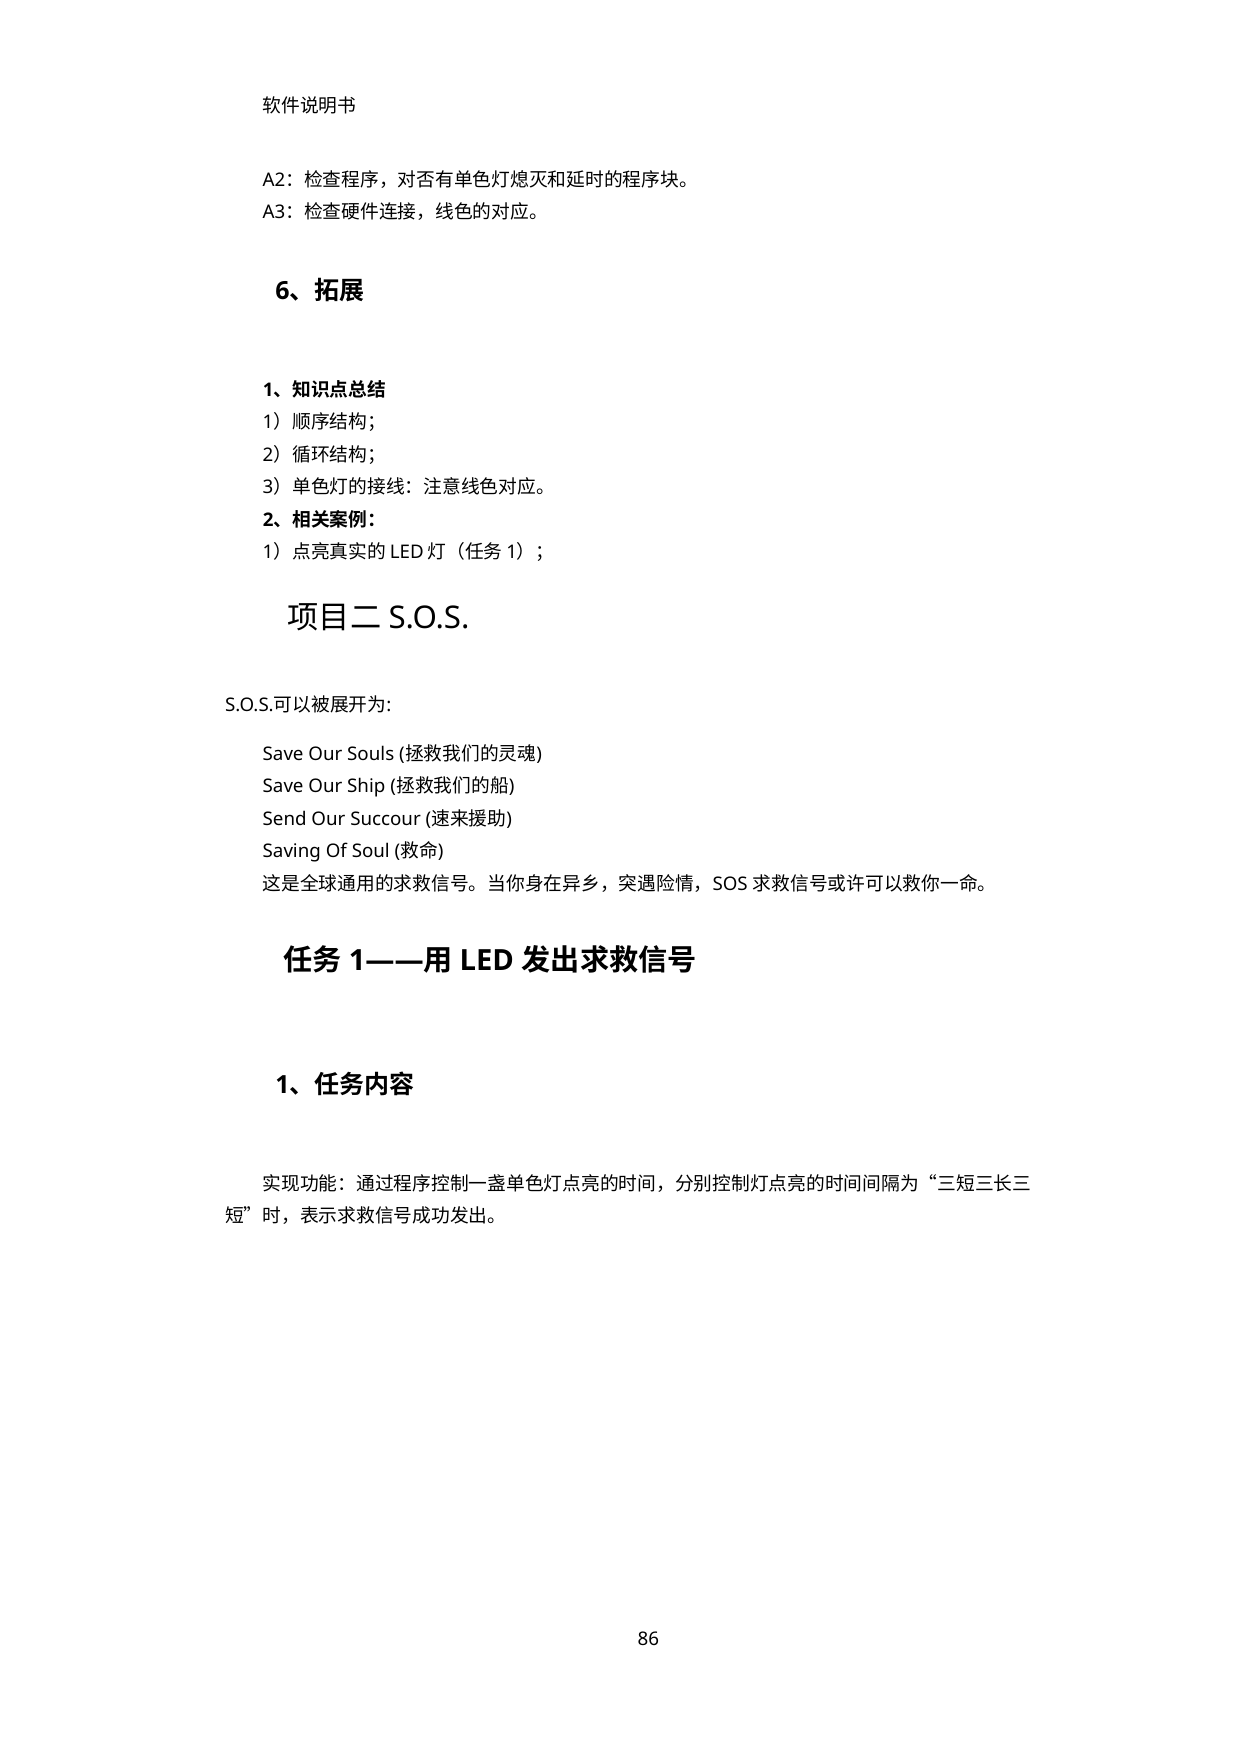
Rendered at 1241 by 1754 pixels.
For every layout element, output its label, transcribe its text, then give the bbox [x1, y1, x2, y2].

subtitle 6、拓展 [225, 256, 1034, 321]
text 实现功能：通过程序控制一盏单色灯点亮的时间，分别控制灯点亮的时间间隔为“三短三长三短”时，表示求救信号成功发出。 [225, 1166, 1034, 1231]
text Save Our Ship (拯救我们的船) [225, 768, 1034, 801]
subtitle 1、任务内容 [225, 1050, 1034, 1115]
text Save Our Souls (拯救我们的灵魂) [225, 736, 1034, 768]
text 2）循环结构； [225, 437, 1034, 469]
text A2：检查程序，对否有单色灯熄灭和延时的程序块。 [225, 162, 1034, 194]
text 2、相关案例： [225, 502, 1034, 534]
text A3：检查硬件连接，线色的对应。 [225, 194, 1034, 227]
text 这是全球通用的求救信号。当你身在异乡，突遇险情，SOS 求救信号或许可以救你一命。 [225, 866, 1034, 898]
text S.O.S.可以被展开为: [187, 687, 1053, 719]
subtitle 任务 1——用 LED 发出求救信号 [225, 925, 1034, 990]
text 1）顺序结构； [225, 404, 1034, 437]
text 1、知识点总结 [225, 372, 1034, 404]
subtitle 项目二 S.O.S. [225, 583, 1034, 648]
text Saving Of Soul (救命) [225, 833, 1034, 866]
text Send Our Succour (速来援助) [225, 801, 1034, 833]
text 3）单色灯的接线：注意线色对应。 [225, 469, 1034, 502]
text 1）点亮真实的LED灯（任务1）； [225, 534, 1034, 567]
